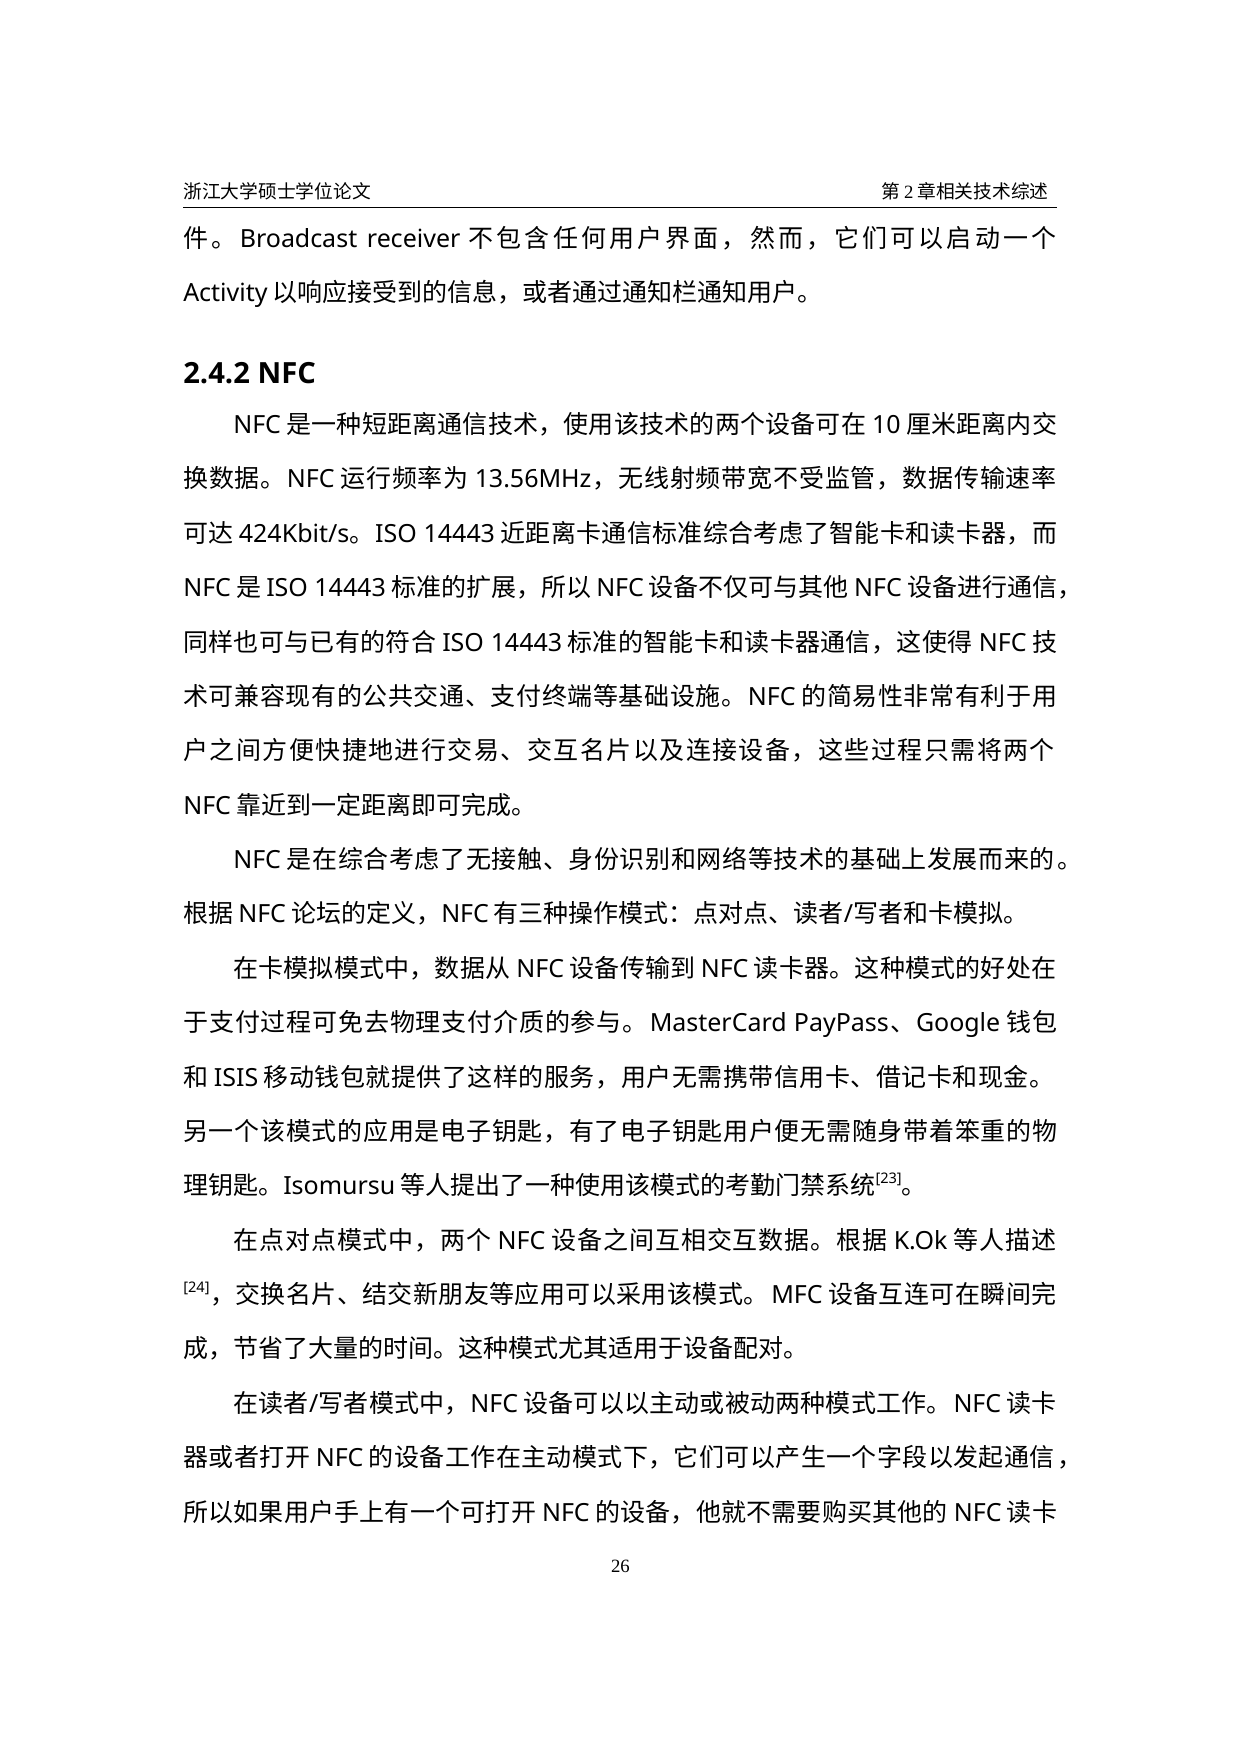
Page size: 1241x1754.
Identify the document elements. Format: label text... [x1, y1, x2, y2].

text NFC是在综合考虑了无接触、身份识别和网络等技术的基础上发展而来的。根据NFC论坛的定义，NFC有三种操作模式：点对点、读者/写者和卡模拟。 [183, 839, 1057, 930]
subtitle NFC [183, 352, 1057, 392]
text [183, 1383, 1057, 1528]
text 在点对点模式中，两个NFC设备之间互相交互数据。根据K.Ok等人描述[24]，交换名片、结交新朋友等应用可以采用该模式。MFC设备互连可在瞬间完成，节省了大量的时间。这种模式尤其适用于设备配对。 [183, 1220, 1057, 1365]
text NFC是一种短距离通信技术，使用该技术的两个设备可在10厘米距离内交换数据。NFC运行频率为13.56MHz，无线射频带宽不受监管，数据传输速率可达424Kbit/s。ISO 14443近距离卡通信标准综合考虑了智能卡和读卡器，而NFC是ISO 14443标准的扩展，所以NFC设备不仅可与其他NFC设备进行通信，同样也可与已有的符合ISO 14443标准的智能卡和读卡器通信，这使得NFC技术可兼容现有的公共交通、支付终端等基础设施。NFC的简易性非常有利于用户之间方便快捷地进行交易、交互名片以及连接设备，这些过程只需将两个NFC靠近到一定距离即可完成。 [183, 404, 1057, 821]
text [183, 218, 1057, 309]
text 在卡模拟模式中，数据从NFC设备传输到NFC读卡器。这种模式的好处在于支付过程可免去物理支付介质的参与。MasterCard PayPass、Google钱包和ISIS移动钱包就提供了这样的服务，用户无需携带信用卡、借记卡和现金。另一个该模式的应用是电子钥匙，有了电子钥匙用户便无需随身带着笨重的物理钥匙。Isomursu等人提出了一种使用该模式的考勤门禁系统[23]。 [183, 948, 1057, 1202]
